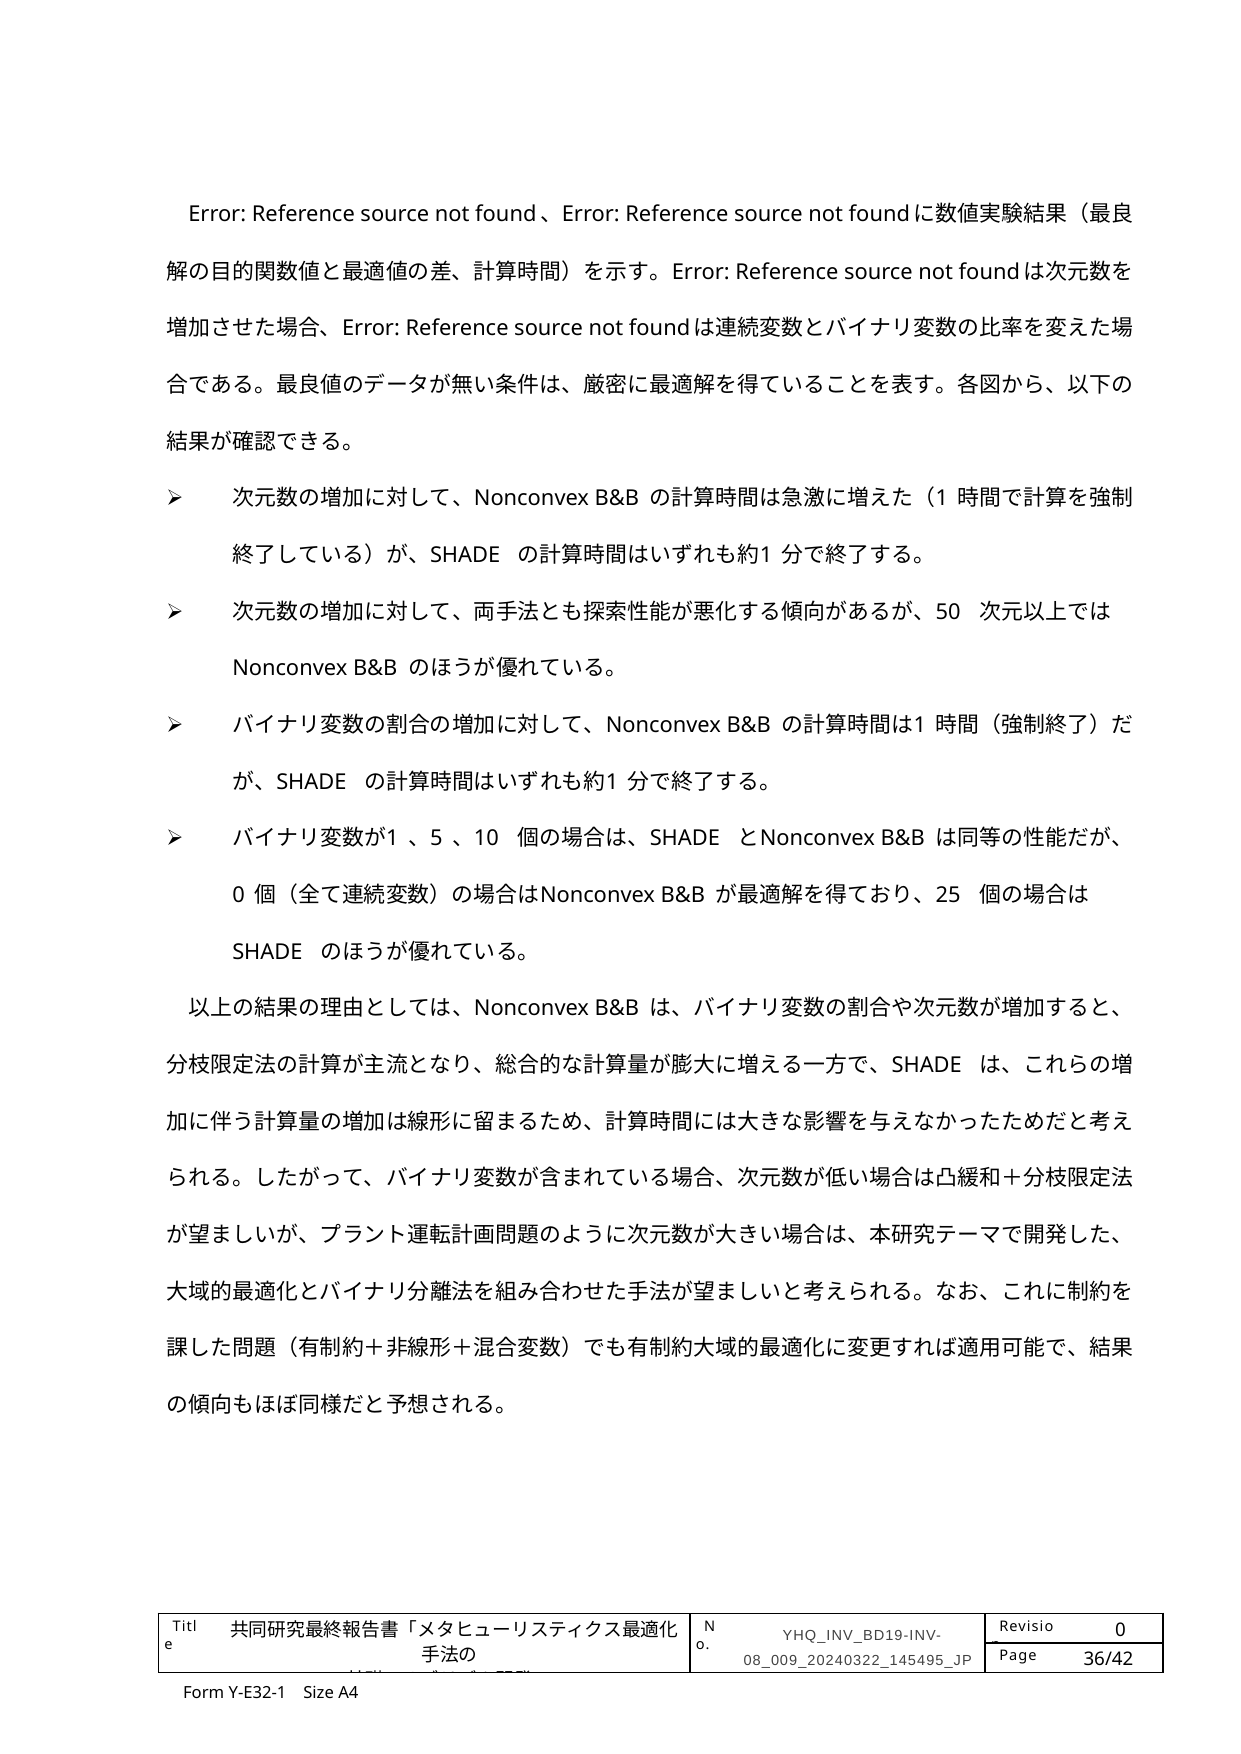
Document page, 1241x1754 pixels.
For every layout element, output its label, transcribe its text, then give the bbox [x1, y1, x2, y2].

list 次元数の増加に対して、両手法とも探索性能が悪化する傾向があるが、50次元以上ではNonconvex B&Bのほうが優れている。 [166, 581, 1133, 694]
list 次元数の増加に対して、Nonconvex B&B の計算時間は急激に増えた（1時間で計算を強制終了している）が、SHADEの計算時間はいずれも約1分で終了する。 [166, 468, 1133, 581]
list バイナリ変数の割合の増加に対して、Nonconvex B&B の計算時間は1時間（強制終了）だが、SHADEの計算時間はいずれも約1分で終了する。 [166, 694, 1133, 808]
list バイナリ変数が1、5、10個の場合は、SHADEとNonconvex B&Bは同等の性能だが、0個（全て連続変数）の場合はNonconvex B&B が最適解を得ており、25個の場合はSHADEのほうが優れている。 [166, 808, 1133, 978]
text 以上の結果の理由としては、Nonconvex B&Bは、バイナリ変数の割合や次元数が増加すると、分枝限定法の計算が主流となり、総合的な計算量が膨大に増える一方で、SHADEは、これらの増加に伴う計算量の増加は線形に留まるため、計算時間には大きな影響を与えなかったためだと考えられる。したがって、バイナリ変数が含まれている場合、次元数が低い場合は凸緩和＋分枝限定法が望ましいが、プラント運転計画問題のように次元数が大きい場合は、本研究テーマで開発した、大域的最適化とバイナリ分離法を組み合わせた手法が望ましいと考えられる。なお、これに制約を課した問題（有制約＋非線形＋混合変数）でも有制約大域的最適化に変更すれば適用可能で、結果の傾向もほぼ同様だと予想される。 [166, 978, 1133, 1431]
